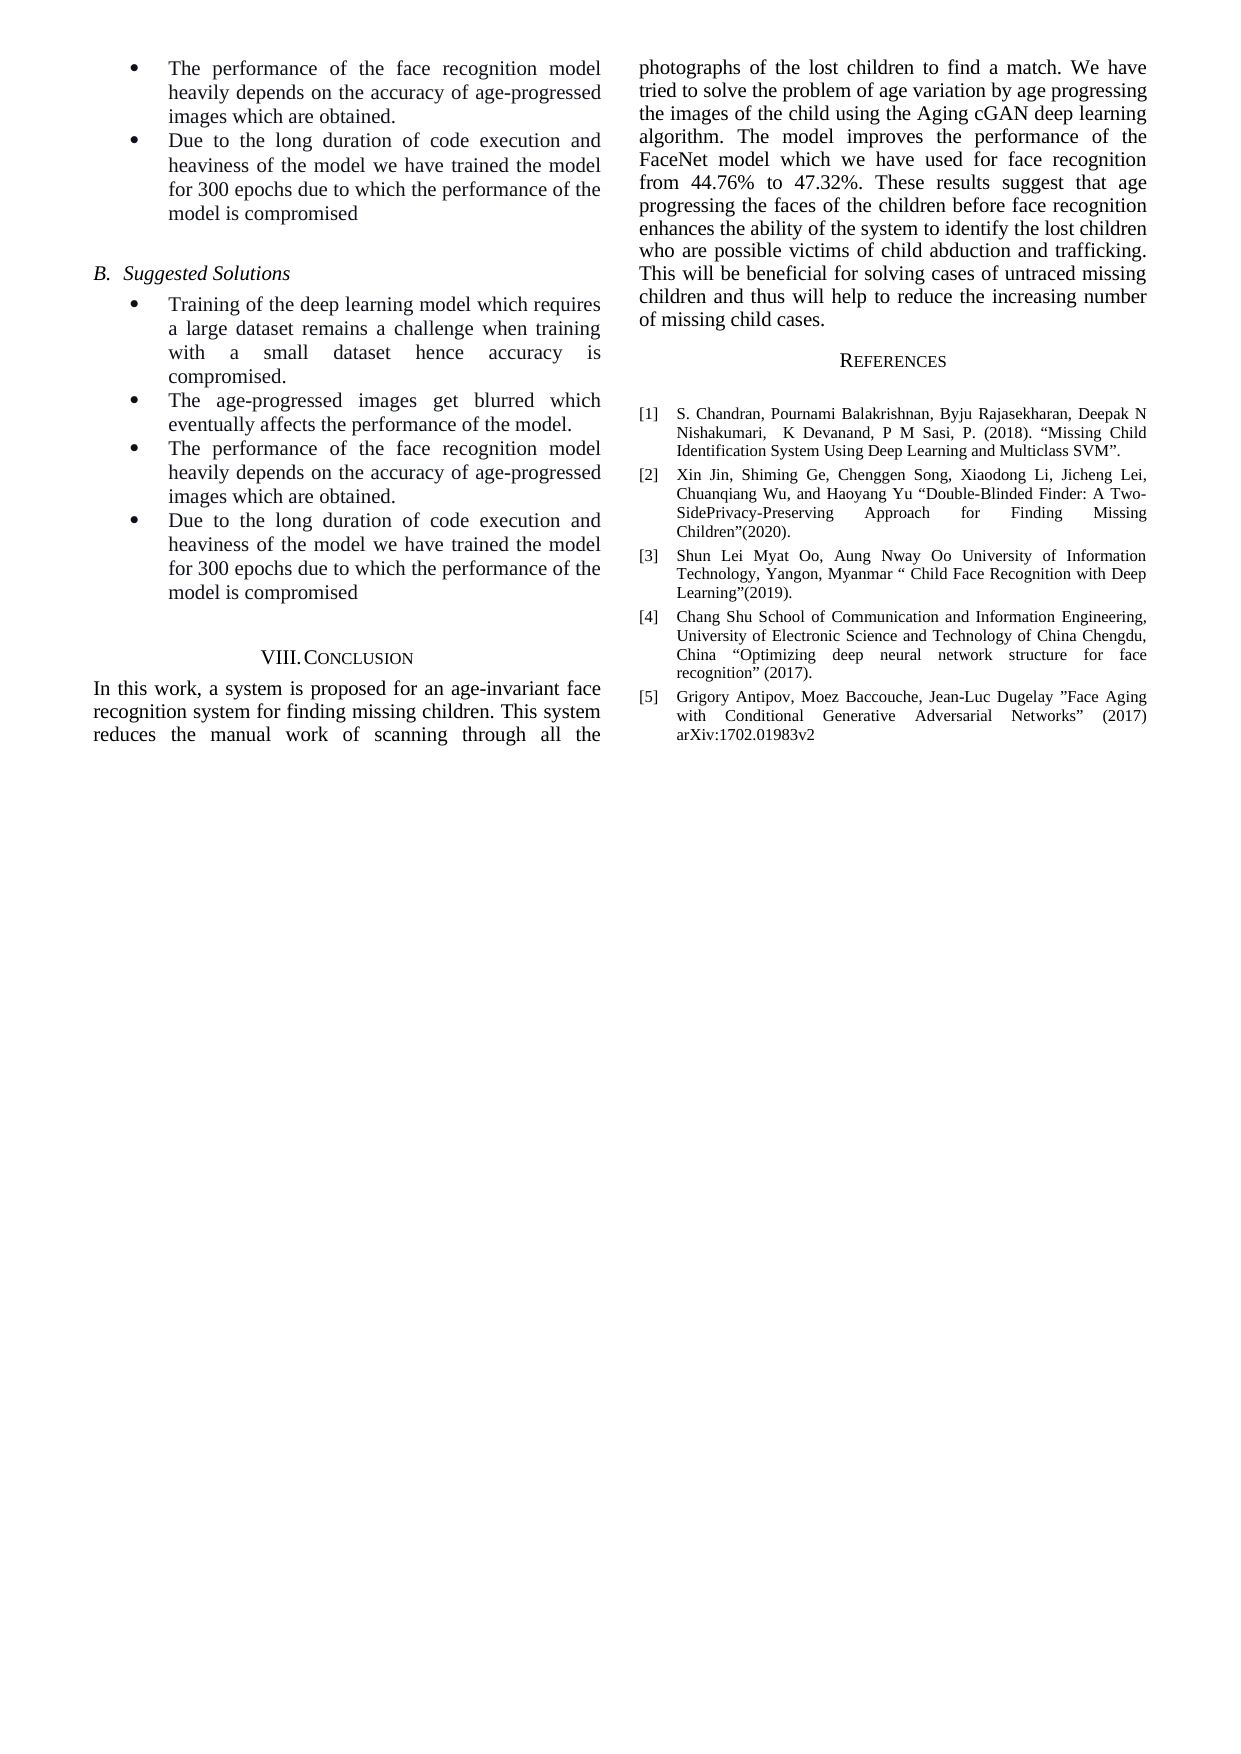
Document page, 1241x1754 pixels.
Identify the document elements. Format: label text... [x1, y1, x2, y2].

text S. Chandran, Pournami Balakrishnan, Byju Rajasekharan, Deepak N Nishakumari, K Devanand, P M Sasi, P. (2018). “Missing Child Identification System Using Deep Learning and Multiclass SVM”. [639, 404, 1147, 461]
list The performance of the face recognition model heavily depends on the accuracy of age-progressed images which are obtained. [131, 436, 601, 508]
list Due to the long duration of code execution and heaviness of the model we have trained the model for 300 epochs due to which the performance of the model is compromised [131, 128, 601, 225]
text Shun Lei Myat Oo, Aung Nway Oo University of Information Technology, Yangon, Myanmar “ Child Face Recognition with Deep Learning”(2019). [639, 546, 1147, 602]
text Grigory Antipov, Moez Baccouche, Jean-Luc Dugelay ”Face Aging with Conditional Generative Adversarial Networks” (2017) arXiv:1702.01983v2 [639, 688, 1147, 744]
subtitle Conclusion [93, 645, 601, 669]
subtitle Suggested Solutions [93, 261, 601, 285]
list The age-progressed images get blurred which eventually affects the performance of the model. [131, 388, 601, 436]
text Chang Shu School of Communication and Information Engineering, University of Electronic Science and Technology of China Chengdu, China “Optimizing deep neural network structure for face recognition” (2017). [639, 607, 1147, 682]
subtitle References [639, 348, 1147, 372]
list The performance of the face recognition model heavily depends on the accuracy of age-progressed images which are obtained. [131, 56, 601, 128]
list Due to the long duration of code execution and heaviness of the model we have trained the model for 300 epochs due to which the performance of the model is compromised [131, 508, 601, 604]
text Xin Jin, Shiming Ge, Chenggen Song, Xiaodong Li, Jicheng Lei, Chuanqiang Wu, and Haoyang Yu “Double-Blinded Finder: A Two-SidePrivacy-Preserving Approach for Finding Missing Children”(2020). [639, 466, 1147, 541]
text In this work, a system is proposed for an age-invariant face recognition system for finding missing children. This system reduces the manual work of scanning through all the photographs of the lost children to find a match. We have tried to solve the problem of age variation by age progressing the images of the child using the Aging cGAN deep learning algorithm. The model improves the performance of the FaceNet model which we have used for face recognition from 44.76% to 47.32%. These results suggest that age progressing the faces of the children before face recognition enhances the ability of the system to identify the lost children who are possible victims of child abduction and trafficking. This will be beneficial for solving cases of untraced missing children and thus will help to reduce the increasing number of missing child cases. [639, 56, 1147, 331]
